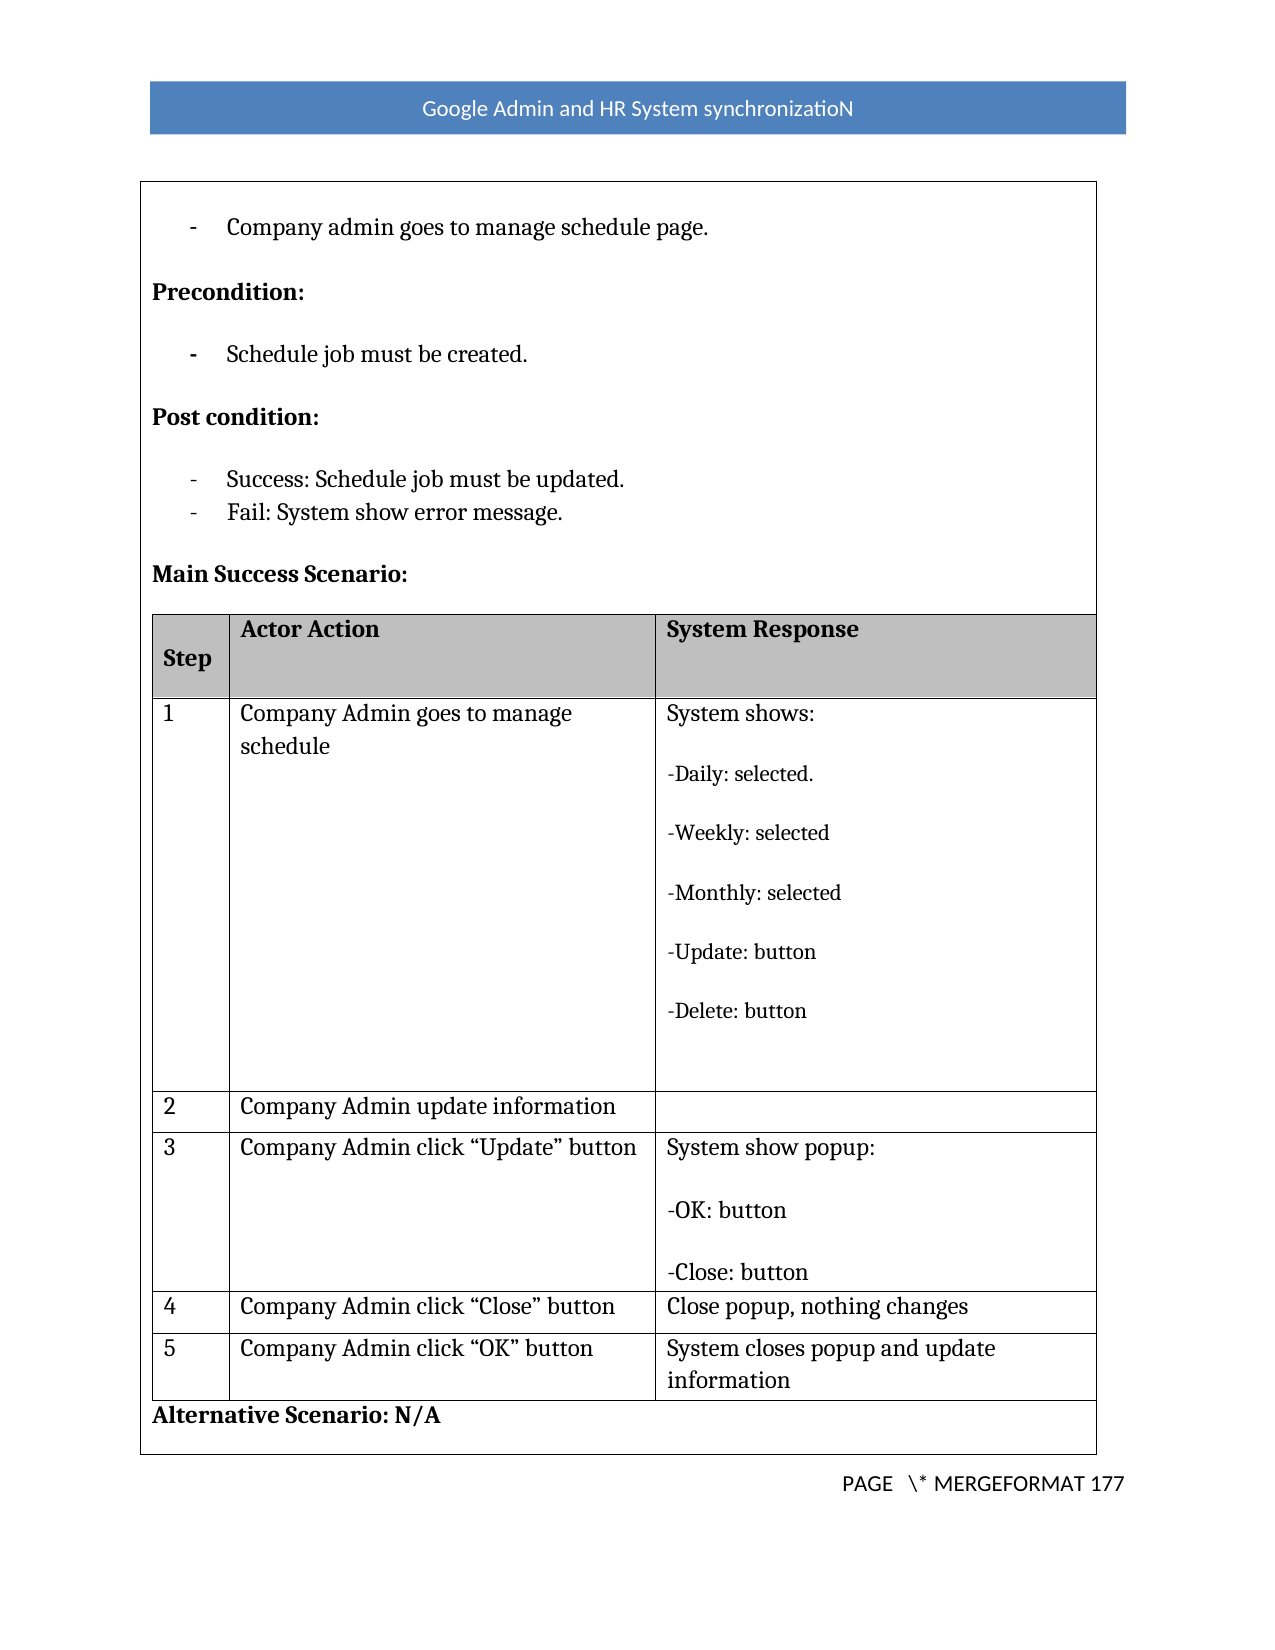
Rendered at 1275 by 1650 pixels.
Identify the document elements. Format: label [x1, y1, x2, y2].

table_cell [141, 182, 1096, 1454]
